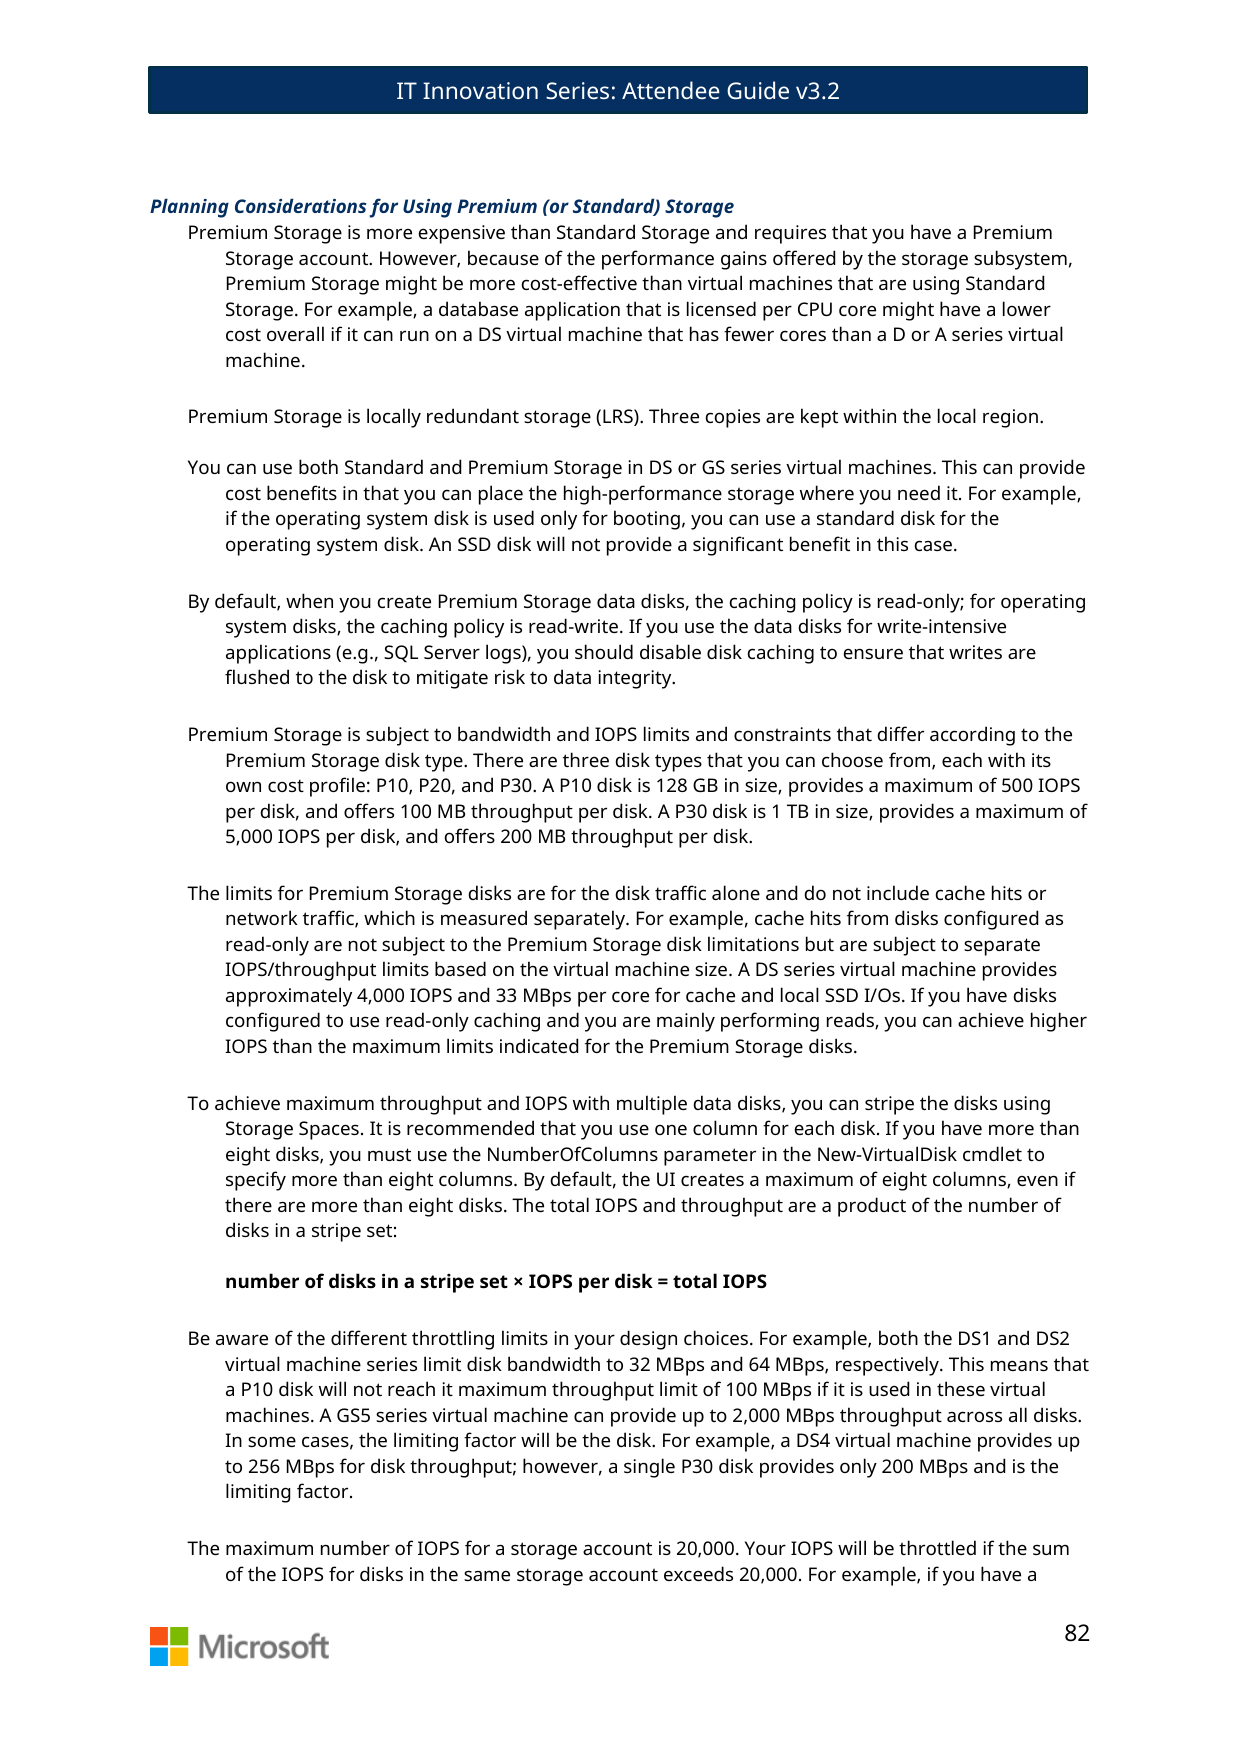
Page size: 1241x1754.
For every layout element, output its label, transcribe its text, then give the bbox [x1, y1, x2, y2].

text By default, when you create Premium Storage data disks, the caching policy is read-only; for operating system disks, the caching policy is read-write. If you use the data disks for write-intensive applications (e.g., SQL Server logs), you should disable disk caching to ensure that writes are flushed to the disk to mitigate risk to data integrity. [187, 588, 1090, 721]
text Be aware of the different throttling limits in your design choices. For example, both the DS1 and DS2 virtual machine series limit disk bandwidth to 32 MBps and 64 MBps, respectively. This means that a P10 disk will not reach it maximum throughput limit of 100 MBps if it is used in these virtual machines. A GS5 series virtual machine can provide up to 2,000 MBps throughput across all disks. In some cases, the limiting factor will be the disk. For example, a DS4 virtual machine provides up to 256 MBps for disk throughput; however, a single P30 disk provides only 200 MBps and is the limiting factor. [187, 1326, 1090, 1535]
text Premium Storage is locally redundant storage (LRS). Three copies are kept within the local region. [187, 404, 1090, 429]
text You can use both Standard and Premium Storage in DS or GS series virtual machines. This can provide cost benefits in that you can place the high-performance storage where you need it. For example, if the operating system disk is used only for booting, you can use a standard disk for the operating system disk. An SSD disk will not provide a significant benefit in this case. [187, 455, 1090, 588]
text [187, 1535, 1090, 1586]
text Premium Storage is more expensive than Standard Storage and requires that you have a Premium Storage account. However, because of the performance gains offered by the storage subsystem, Premium Storage might be more cost-effective than virtual machines that are using Standard Storage. For example, a database application that is licensed per CPU core might have a lower cost overall if it can run on a DS virtual machine that has fewer cores than a D or A series virtual machine. [187, 219, 1090, 404]
picture [150, 1627, 330, 1666]
text Planning Considerations for Using Premium (or Standard) Storage [150, 194, 1090, 219]
text To achieve maximum throughput and IOPS with multiple data disks, you can stripe the disks using Storage Spaces. It is recommended that you use one column for each disk. If you have more than eight disks, you must use the NumberOfColumns parameter in the New-VirtualDisk cmdlet to specify more than eight columns. By default, the UI creates a maximum of eight columns, even if there are more than eight disks. The total IOPS and throughput are a product of the number of disks in a stripe set: number of disks in a stripe set × IOPS per disk = total IOPS [187, 1090, 1090, 1326]
text Premium Storage is subject to bandwidth and IOPS limits and constraints that differ according to the Premium Storage disk type. There are three disk types that you can choose from, each with its own cost profile: P10, P20, and P30. A P10 disk is 128 GB in size, provides a maximum of 500 IOPS per disk, and offers 100 MB throughput per disk. A P30 disk is 1 TB in size, provides a maximum of 5,000 IOPS per disk, and offers 200 MB throughput per disk. [187, 721, 1090, 880]
text The limits for Premium Storage disks are for the disk traffic alone and do not include cache hits or network traffic, which is measured separately. For example, cache hits from disks configured as read-only are not subject to the Premium Storage disk limitations but are subject to separate IOPS/throughput limits based on the virtual machine size. A DS series virtual machine provides approximately 4,000 IOPS and 33 MBps per core for cache and local SSD I/Os. If you have disks configured to use read-only caching and you are mainly performing reads, you can achieve higher IOPS than the maximum limits indicated for the Premium Storage disks. [187, 880, 1090, 1090]
